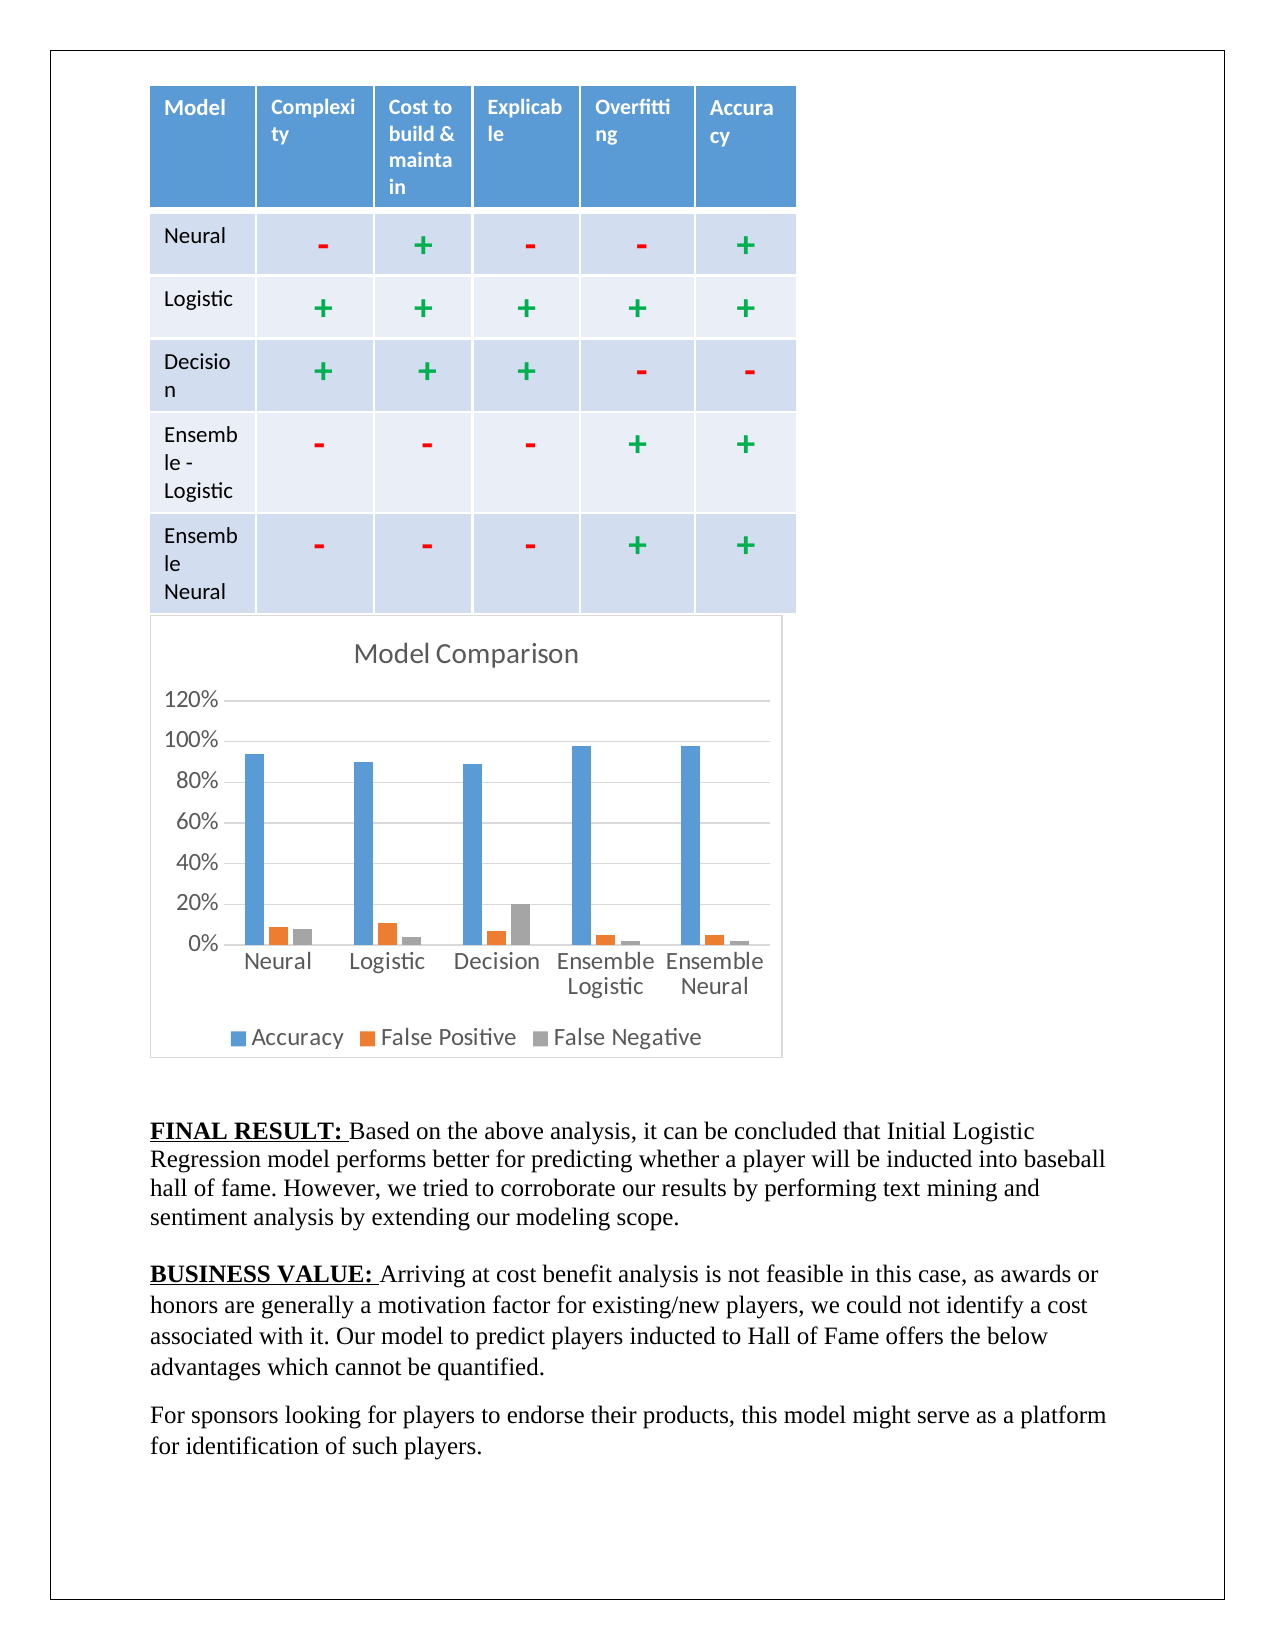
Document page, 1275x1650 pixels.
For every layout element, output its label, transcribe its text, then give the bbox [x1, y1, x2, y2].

table_cell + [474, 340, 579, 411]
table_cell + [581, 277, 694, 337]
table_cell + [375, 340, 471, 411]
table_cell Decision [150, 340, 255, 411]
table_cell + [375, 214, 471, 274]
table_cell - [696, 340, 796, 411]
table_cell + [375, 277, 471, 337]
table_header Explicable [474, 86, 579, 207]
text For sponsors looking for players to endorse their products, this model might serve as a platform for identification of such players. [150, 1400, 1125, 1459]
table_cell - [474, 413, 579, 512]
table_cell + [257, 277, 373, 337]
table_header Overfitting [581, 86, 694, 207]
table_cell - [581, 340, 694, 411]
table_header Accuracy [696, 86, 796, 207]
table_cell + [257, 340, 373, 411]
table_cell + [581, 514, 694, 613]
table_cell - [474, 514, 579, 613]
table_cell + [696, 214, 796, 274]
table_cell - [257, 214, 373, 274]
table_header Model [150, 86, 255, 207]
table_cell - [257, 413, 373, 512]
table_cell Logistic [150, 277, 255, 337]
table_cell + [696, 277, 796, 337]
table_cell - [257, 514, 373, 613]
table_cell - [375, 514, 471, 613]
table_cell + [474, 277, 579, 337]
table_cell + [696, 413, 796, 512]
text FINAL RESULT: Based on the above analysis, it can be concluded that Initial Logistic Regression model performs better for predicting whether a player will be inducted into baseball hall of fame. However, we tried to corroborate our results by performing text mining and sentiment analysis by extending our modeling scope. [150, 1116, 1125, 1259]
table_header Cost to build & maintain [375, 86, 471, 207]
text BUSINESS VALUE: Arriving at cost benefit analysis is not feasible in this case, as awards or honors are generally a motivation factor for existing/new players, we could not identify a cost associated with it. Our model to predict players inducted to Hall of Fame offers the below advantages which cannot be quantified. [150, 1259, 1125, 1381]
table_cell Ensemble - Logistic [150, 413, 255, 512]
table_header Complexity [257, 86, 373, 207]
table_cell Ensemble Neural [150, 514, 255, 613]
table_cell - [581, 214, 694, 274]
table_cell + [581, 413, 694, 512]
table_cell - [375, 413, 471, 512]
table_cell + [696, 514, 796, 613]
table_cell Neural [150, 214, 255, 274]
table_cell - [474, 214, 579, 274]
